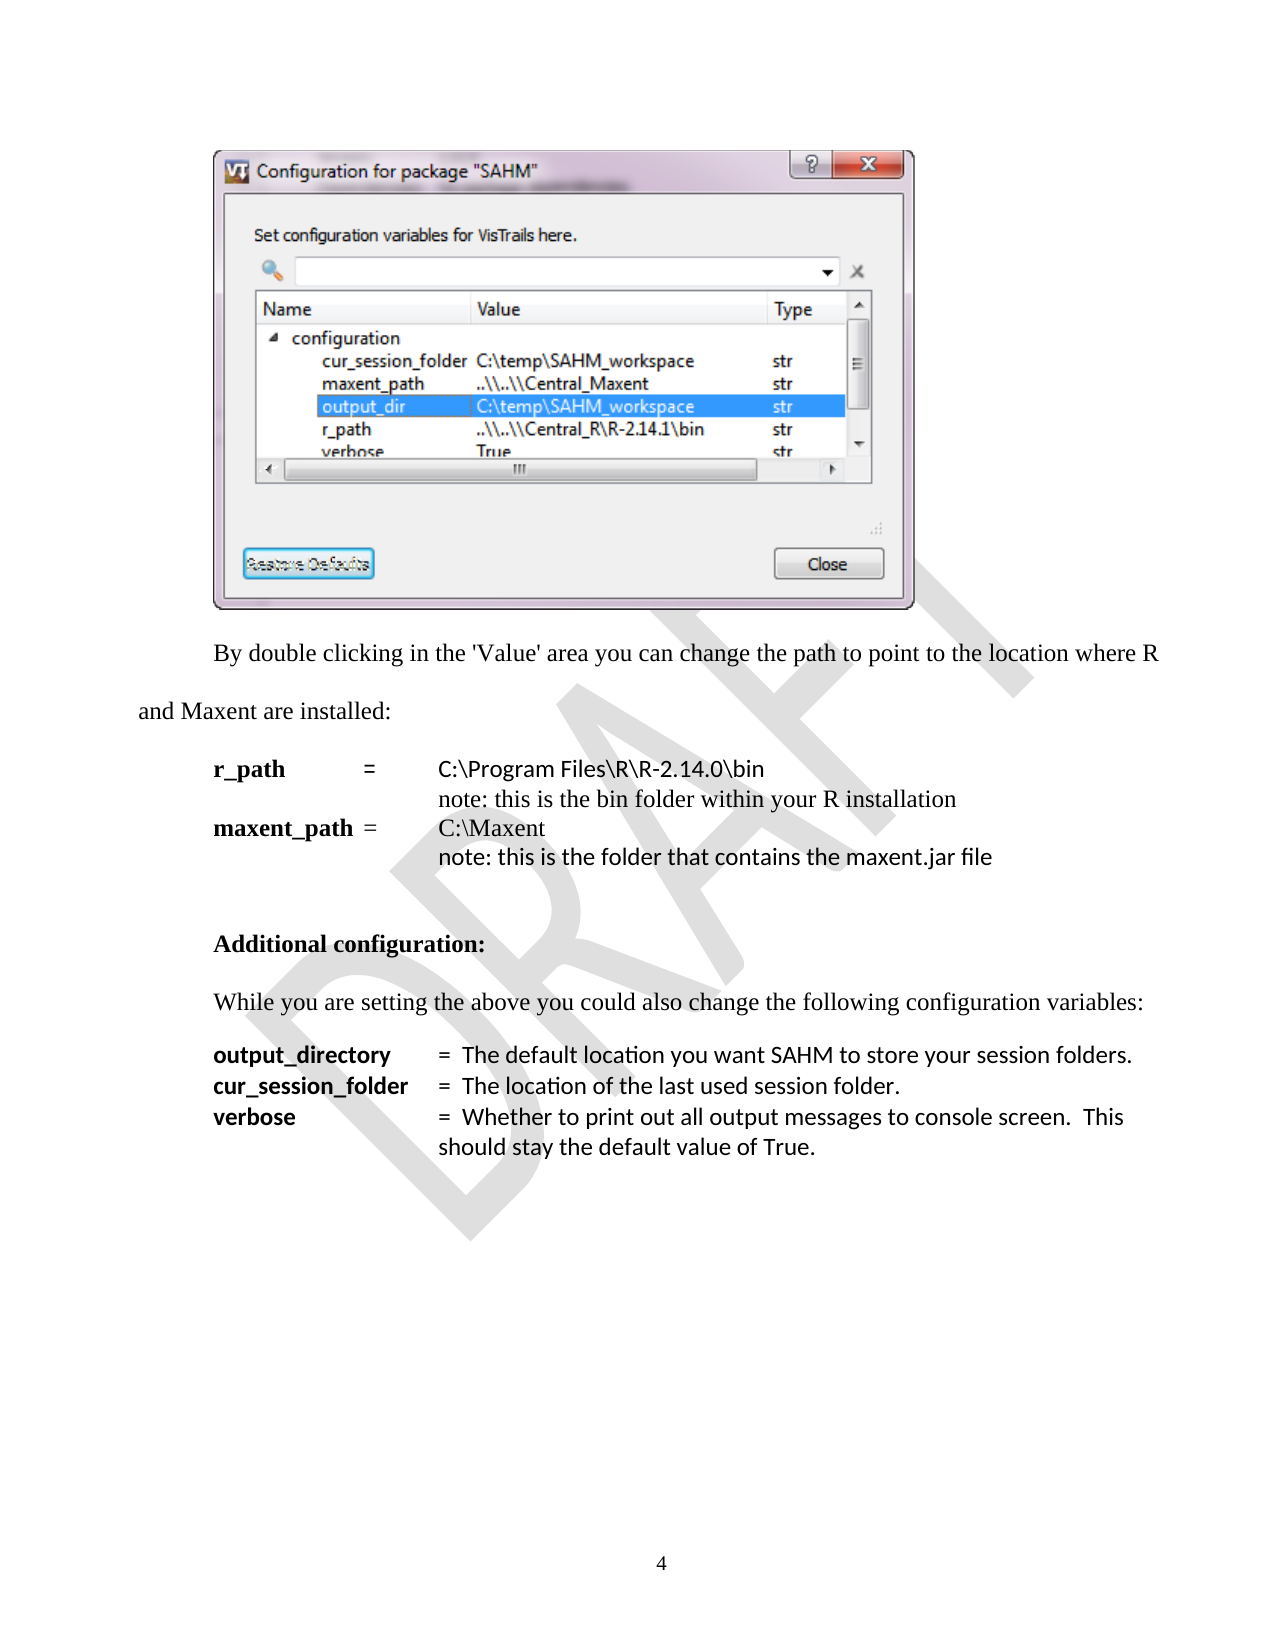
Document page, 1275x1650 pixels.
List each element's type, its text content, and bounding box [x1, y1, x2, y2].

picture [213, 150, 915, 610]
text While you are setting the above you could also change the following configuration variables: [213, 987, 1185, 1016]
text By double clicking in the 'Value' area you can change the path to point to the location where R and Maxent are installed: [138, 638, 1185, 724]
list verbose = Whether to print out all output messages to console screen. This [213, 1101, 1185, 1131]
text note: this is the bin folder within your R installation [138, 784, 1185, 813]
list note: this is the folder that contains the maxent.jar file [213, 841, 1185, 872]
text maxent_path = C:\Maxent [138, 813, 1185, 841]
list should stay the default value of True. [438, 1131, 1185, 1162]
list output_directory = The default location you want SAHM to store your session folders. [213, 1040, 1185, 1070]
list cur_session_folder = The location of the last used session folder. [213, 1070, 1185, 1101]
text Additional configuration: [138, 929, 1185, 958]
list r_path = C:\Program Files\R\R-2.14.0\bin [213, 753, 1185, 784]
